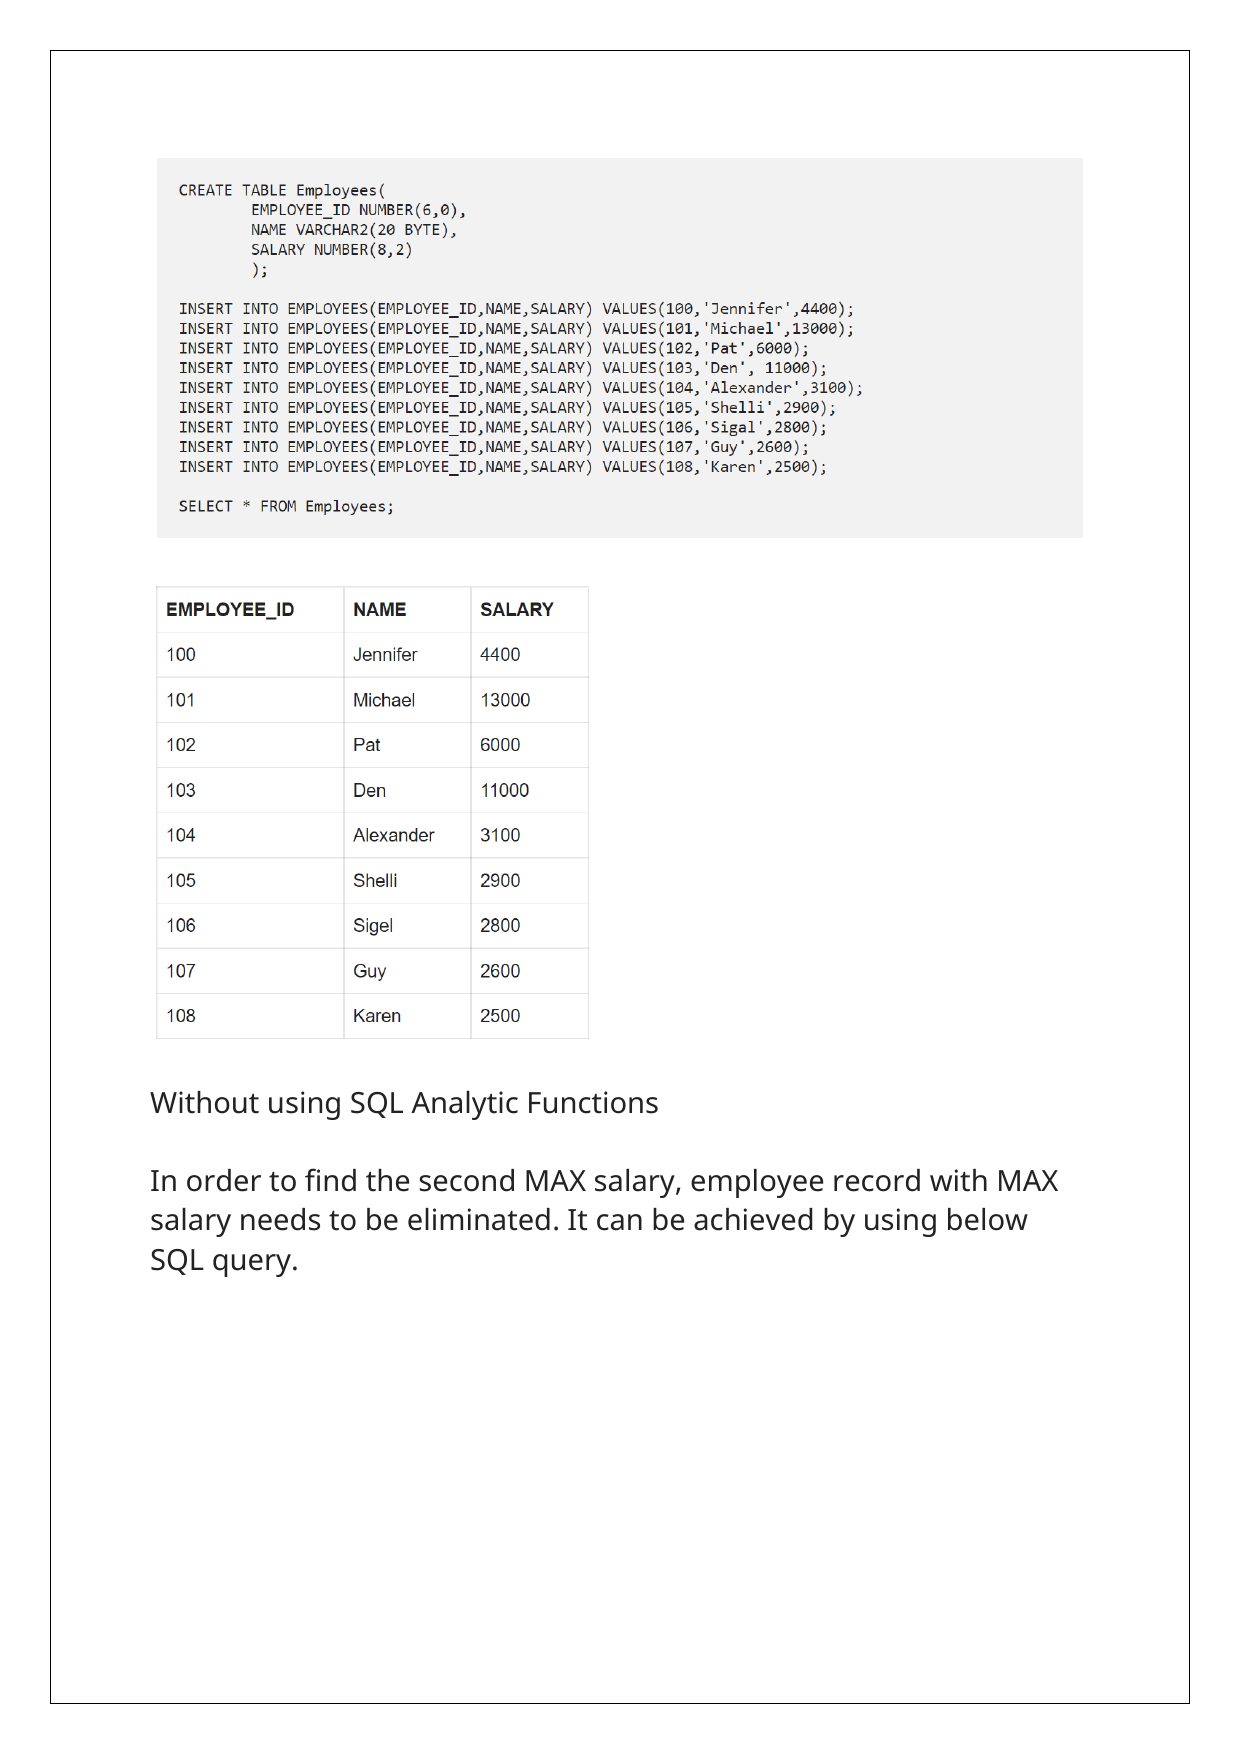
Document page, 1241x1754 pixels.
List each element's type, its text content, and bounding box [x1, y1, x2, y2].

picture [150, 150, 1091, 547]
text In order to find the second MAX salary, employee record with MAX salary needs to be eliminated. It can be achieved by using below SQL query. [150, 1160, 1090, 1279]
text Without using SQL Analytic Functions [150, 1083, 1090, 1122]
picture [150, 583, 599, 1046]
